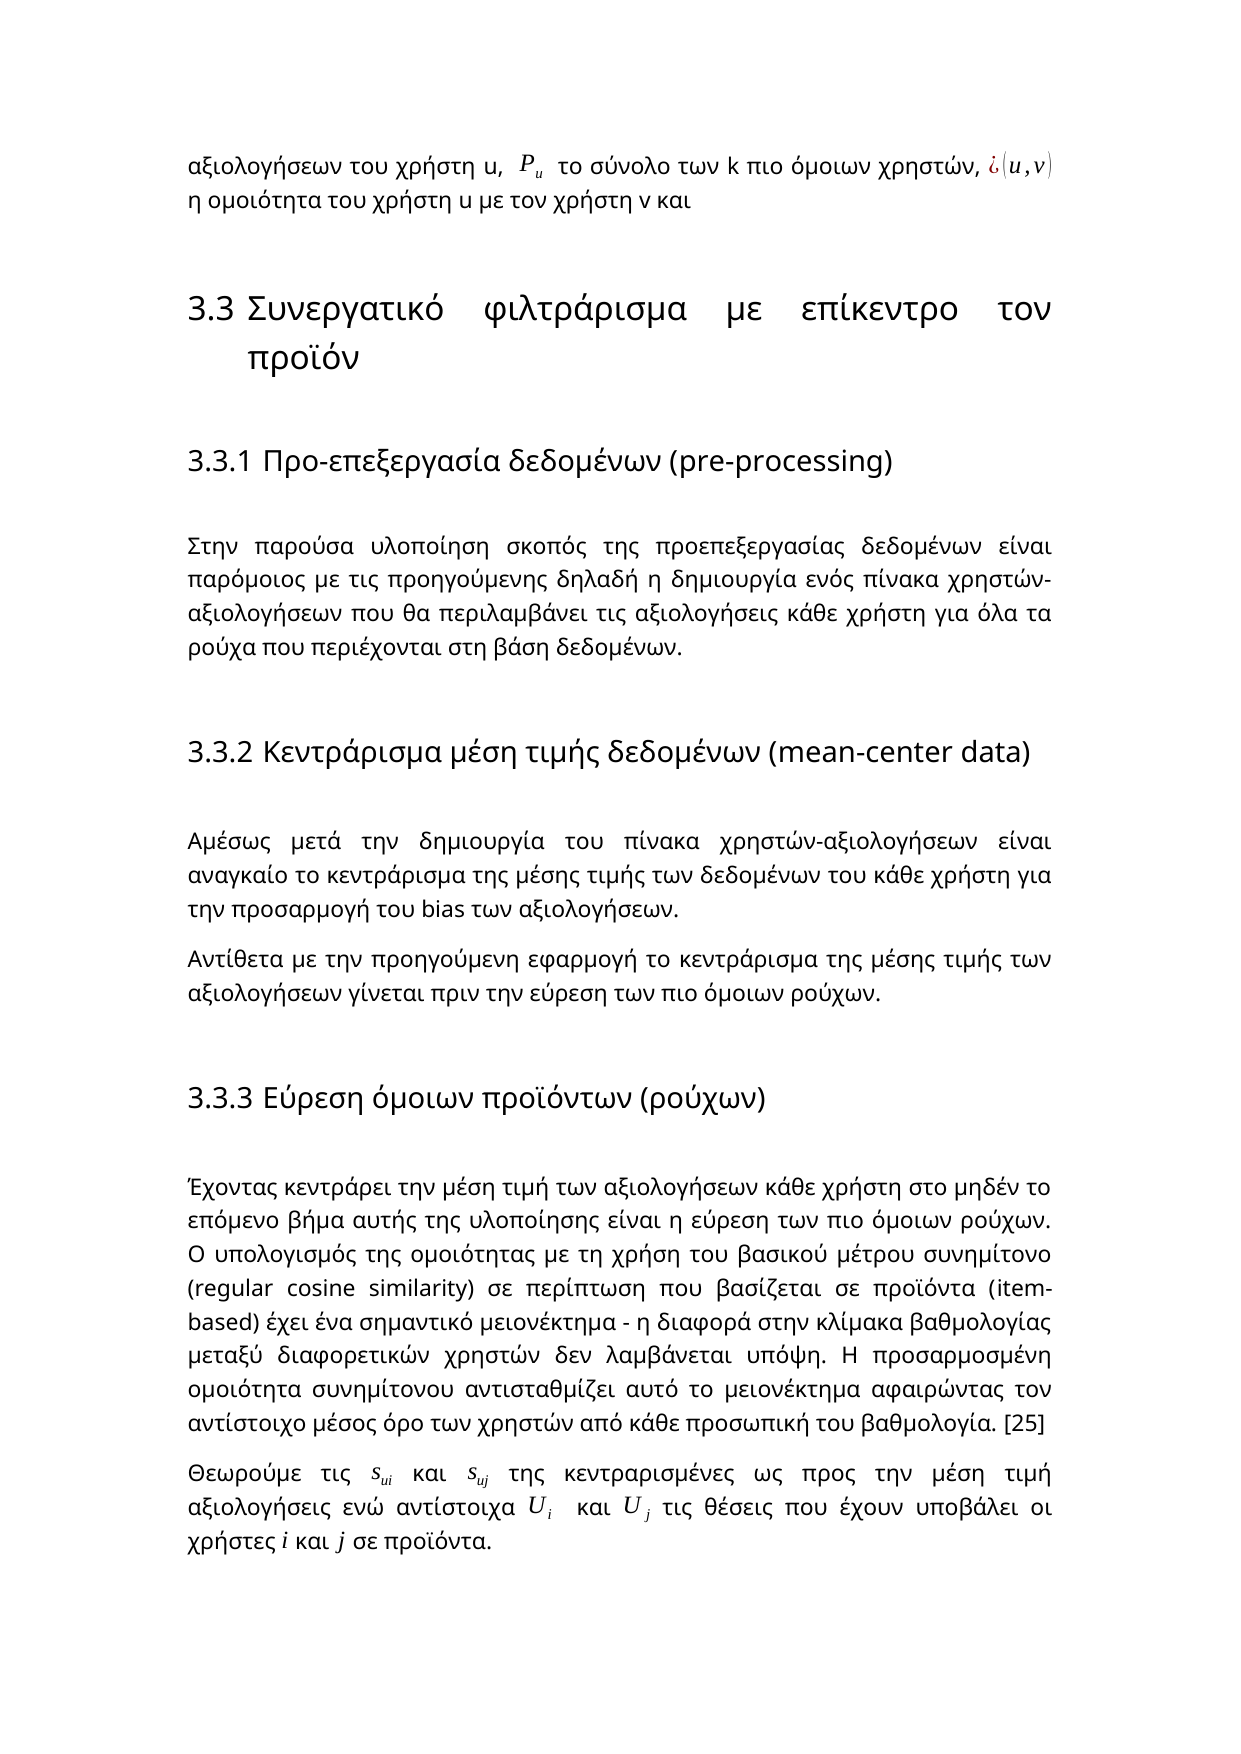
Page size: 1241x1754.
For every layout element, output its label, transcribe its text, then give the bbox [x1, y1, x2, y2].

text Στην παρούσα υλοποίηση σκοπός της προεπεξεργασίας δεδομένων είναι παρόμοιος με τις προηγούμενης δηλαδή η δημιουργία ενός πίνακα χρηστών-αξιολογήσεων που θα περιλαμβάνει τις αξιολογήσεις κάθε χρήστη για όλα τα ρούχα που περιέχονται στη βάση δεδομένων. [187, 530, 1053, 662]
text Έχοντας κεντράρει την μέση τιμή των αξιολογήσεων κάθε χρήστη στο μηδέν το επόμενο βήμα αυτής της υλοποίησης είναι η εύρεση των πιο όμοιων ρούχων. Ο υπολογισμός της ομοιότητας με τη χρήση του βασικού μέτρου συνημίτονο (regular cosine similarity) σε περίπτωση που βασίζεται σε προϊόντα (item-based) έχει ένα σημαντικό μειονέκτημα - η διαφορά στην κλίμακα βαθμολογίας μεταξύ διαφορετικών χρηστών δεν λαμβάνεται υπόψη. Η προσαρμοσμένη ομοιότητα συνημίτονου αντισταθμίζει αυτό το μειονέκτημα αφαιρώντας τον αντίστοιχο μέσος όρο των χρηστών από κάθε προσωπική του βαθμολογία. [187, 1171, 1053, 1438]
subtitle Συνεργατικό φιλτράρισμα με επίκεντρο τον προϊόν [187, 285, 1053, 379]
subtitle Εύρεση όμοιων προϊόντων (ρούχων) [187, 1077, 1053, 1117]
text Αντίθετα με την προηγούμενη εφαρμογή το κεντράρισμα της μέσης τιμής των αξιολογήσεων γίνεται πριν την εύρεση των πιο όμοιων ρούχων. [187, 943, 1053, 1008]
subtitle Προ-επεξεργασία δεδομένων (pre-processing) [187, 440, 1053, 479]
subtitle Κεντράρισμα μέση τιμής δεδομένων (mean-center data) [187, 732, 1053, 771]
text Θεωρούμε τις και της κεντραρισμένες ως προς την μέση τιμή αξιολογήσεις ενώ αντίστοιχα και τις θέσεις που έχουν υποβάλει οι χρήστες και σε προϊόντα. [187, 1457, 1053, 1556]
text Αμέσως μετά την δημιουργία του πίνακα χρηστών-αξιολογήσεων είναι αναγκαίο το κεντράρισμα της μέσης τιμής των δεδομένων του κάθε χρήστη για την προσαρμογή του bias των αξιολογήσεων. [187, 825, 1053, 924]
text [187, 150, 1053, 215]
